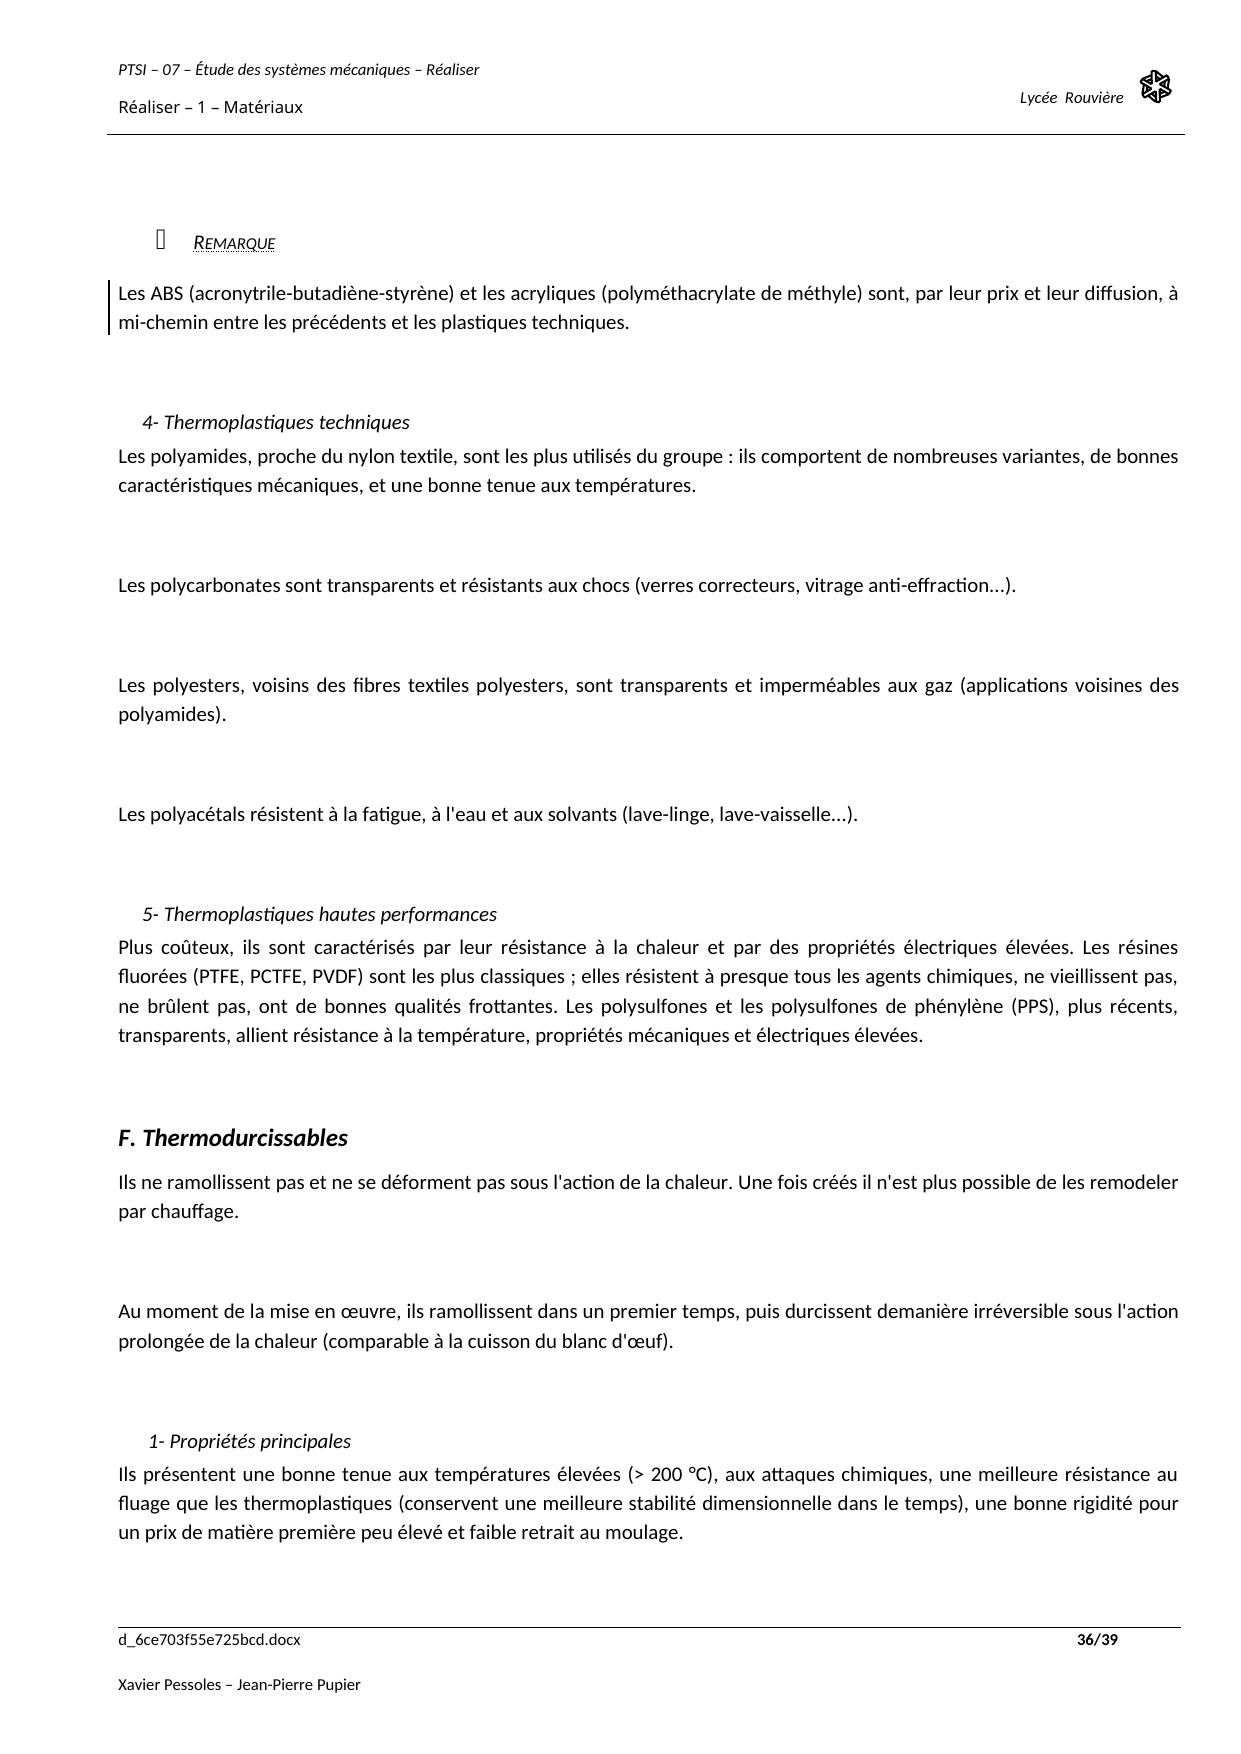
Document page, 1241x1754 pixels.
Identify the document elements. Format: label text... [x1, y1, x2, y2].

text Ils ne ramollissent pas et ne se déforment pas sous l'action de la chaleur. Une fois créés il n'est plus possible de les remodeler par chauffage. [118, 1169, 1181, 1224]
text Plus coûteux, ils sont caractérisés par leur résistance à la chaleur et par des propriétés électriques élevées. Les résines fluorées (PTFE, PCTFE, PVDF) sont les plus classiques ; elles résistent à presque tous les agents chimiques, ne vieillissent pas, ne brûlent pas, ont de bonnes qualités frottantes. Les polysulfones et les polysulfones de phénylène (PPS), plus récents, transparents, allient résistance à la température, propriétés mécaniques et électriques élevées. [118, 934, 1181, 1047]
subtitle Propriétés principales [124, 1428, 1181, 1453]
text Les polycarbonates sont transparents et résistants aux chocs (verres correcteurs, vitrage anti-effraction...). [118, 572, 1181, 597]
text Les polyacétals résistent à la fatigue, à l'eau et aux solvants (lave-linge, lave-vaisselle...). [118, 801, 1181, 827]
text Au moment de la mise en œuvre, ils ramollissent dans un premier temps, puis durcissent demanière irréversible sous l'action prolongée de la chaleur (comparable à la cuisson du blanc d'œuf). [118, 1299, 1181, 1353]
subtitle Thermodurcissables [118, 1122, 1181, 1152]
text Les polyamides, proche du nylon textile, sont les plus utilisés du groupe : ils comportent de nombreuses variantes, de bonnes caractéristiques mécaniques, et une bonne tenue aux températures. [118, 443, 1181, 497]
subtitle Thermoplastiques techniques [118, 409, 1181, 435]
text Les ABS (acronytrile-butadiène-styrène) et les acryliques (polyméthacrylate de méthyle) sont, par leur prix et leur diffusion, à mi-chemin entre les précédents et les plastiques techniques. [110, 280, 1181, 335]
text Ils présentent une bonne tenue aux températures élevées (> 200 °C), aux attaques chimiques, une meilleure résistance au fluage que les thermoplastiques (conservent une meilleure stabilité dimensionnelle dans le temps), une bonne rigidité pour un prix de matière première peu élevé et faible retrait au moulage. [118, 1461, 1181, 1545]
text Les polyesters, voisins des fibres textiles polyesters, sont transparents et imperméables aux gaz (applications voisines des polyamides). [118, 672, 1181, 727]
subtitle Thermoplastiques hautes performances [118, 901, 1181, 927]
subtitle Remarque [156, 229, 1181, 256]
